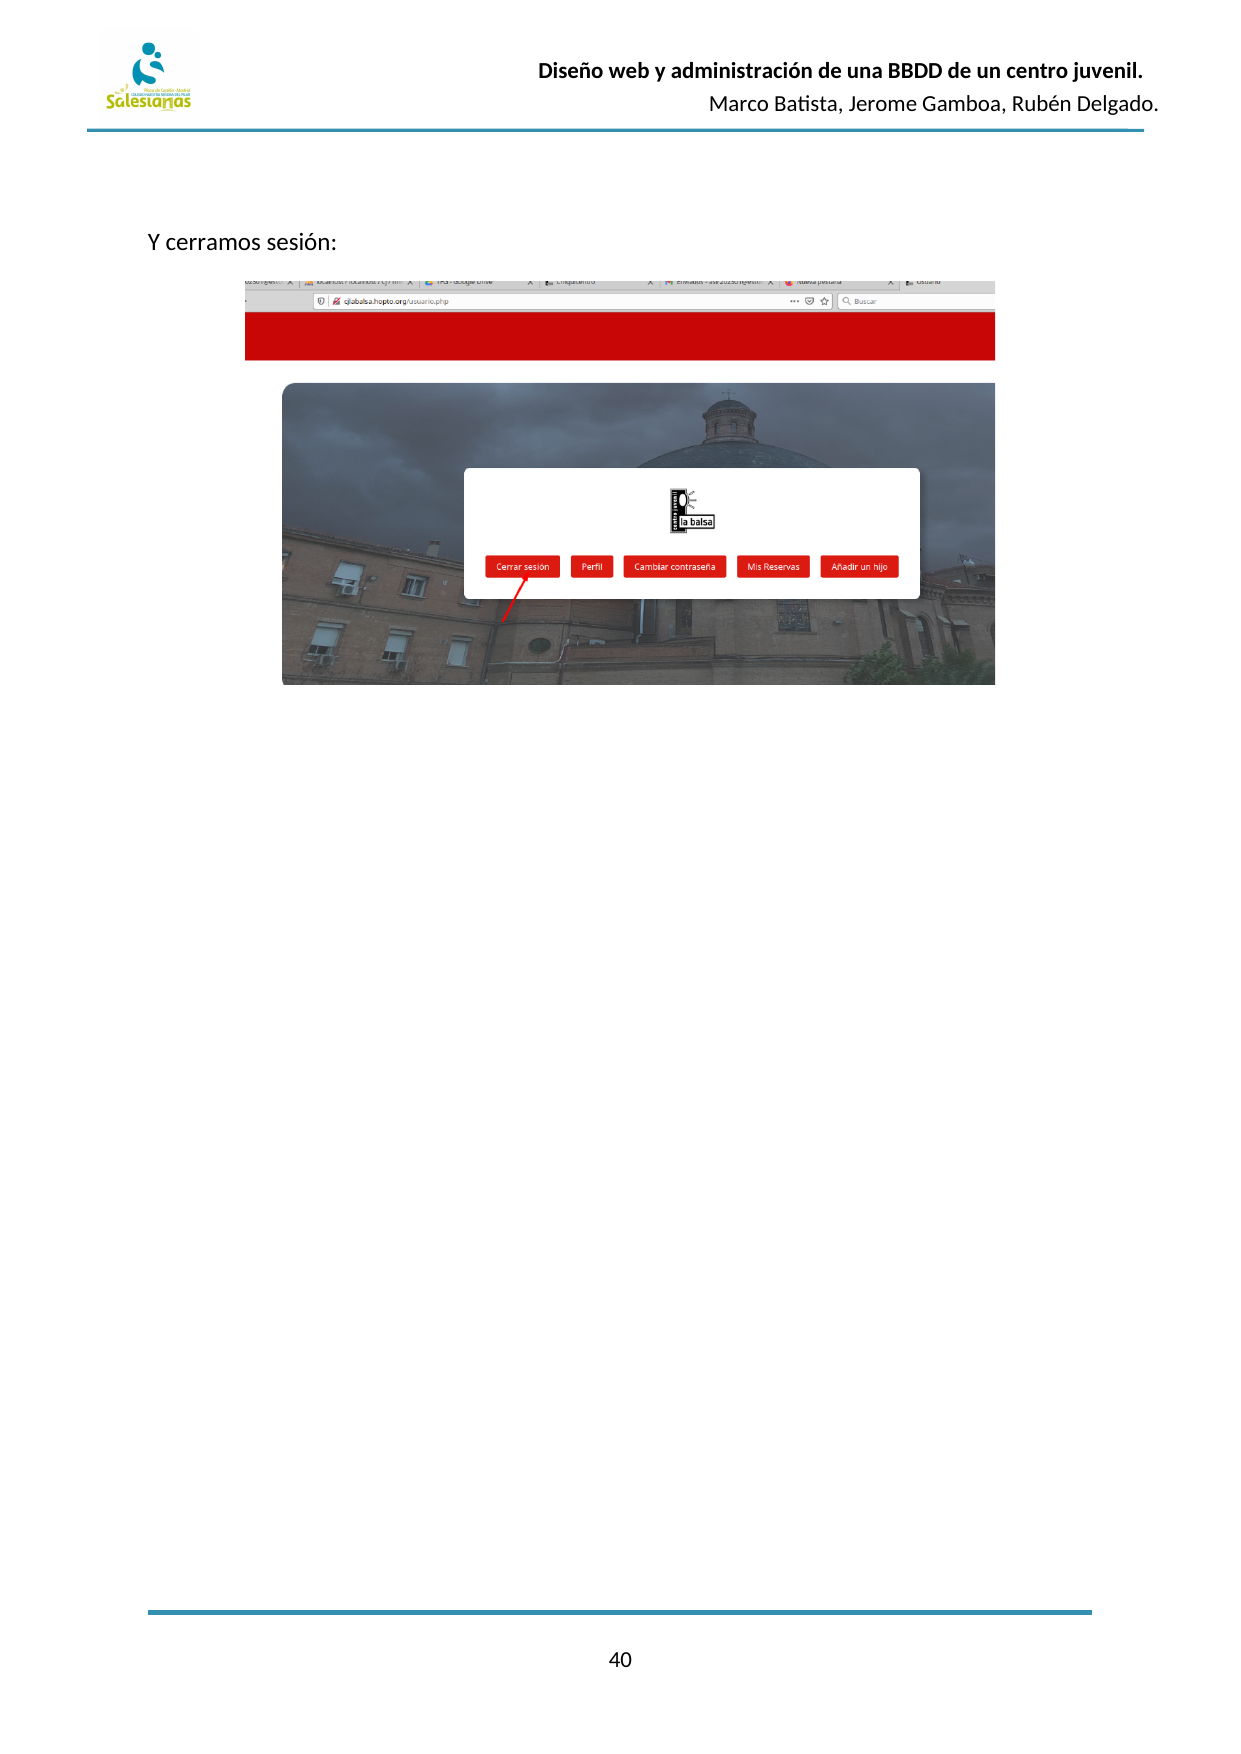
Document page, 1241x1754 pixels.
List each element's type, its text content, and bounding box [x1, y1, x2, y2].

picture [245, 281, 995, 685]
picture [97, 26, 200, 128]
text Y cerramos sesión: [148, 226, 1092, 257]
